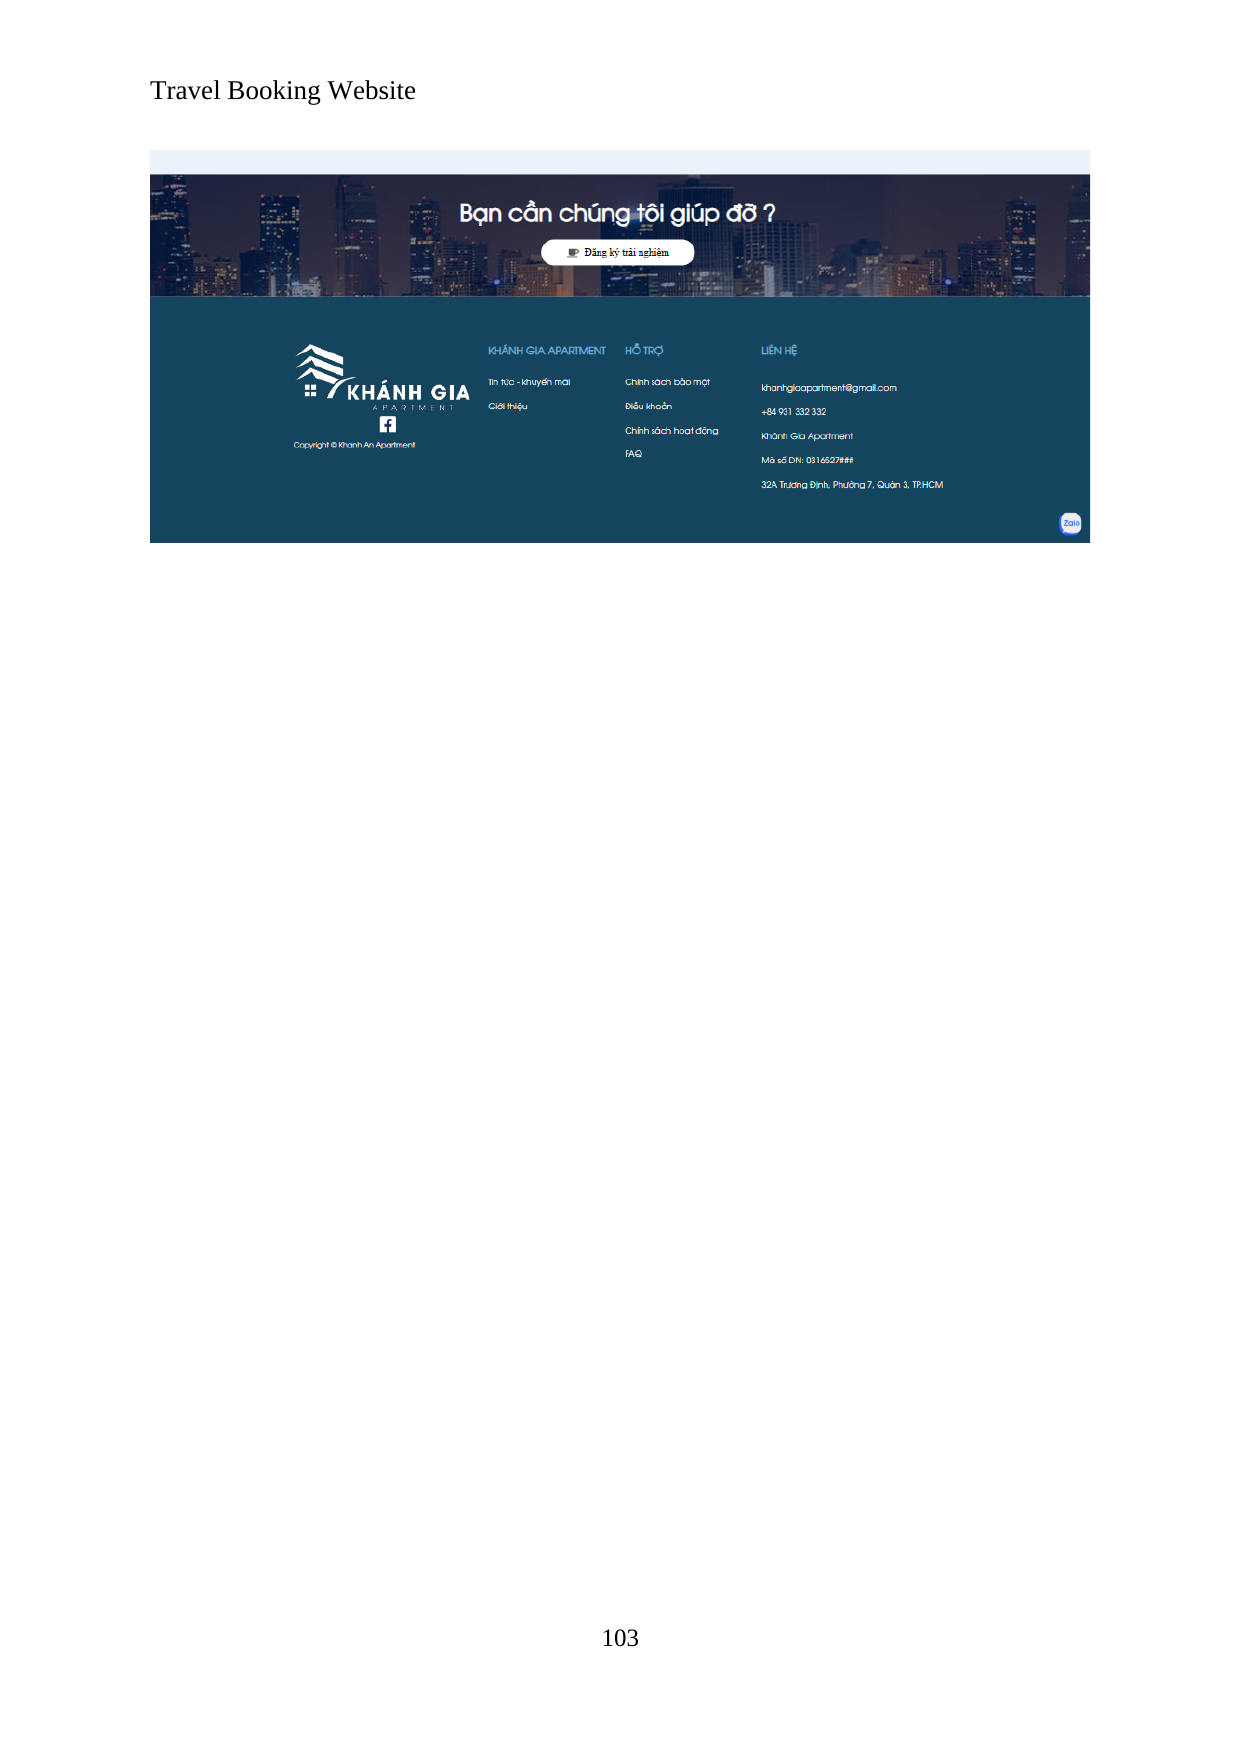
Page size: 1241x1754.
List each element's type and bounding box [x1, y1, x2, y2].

picture [150, 150, 1091, 543]
